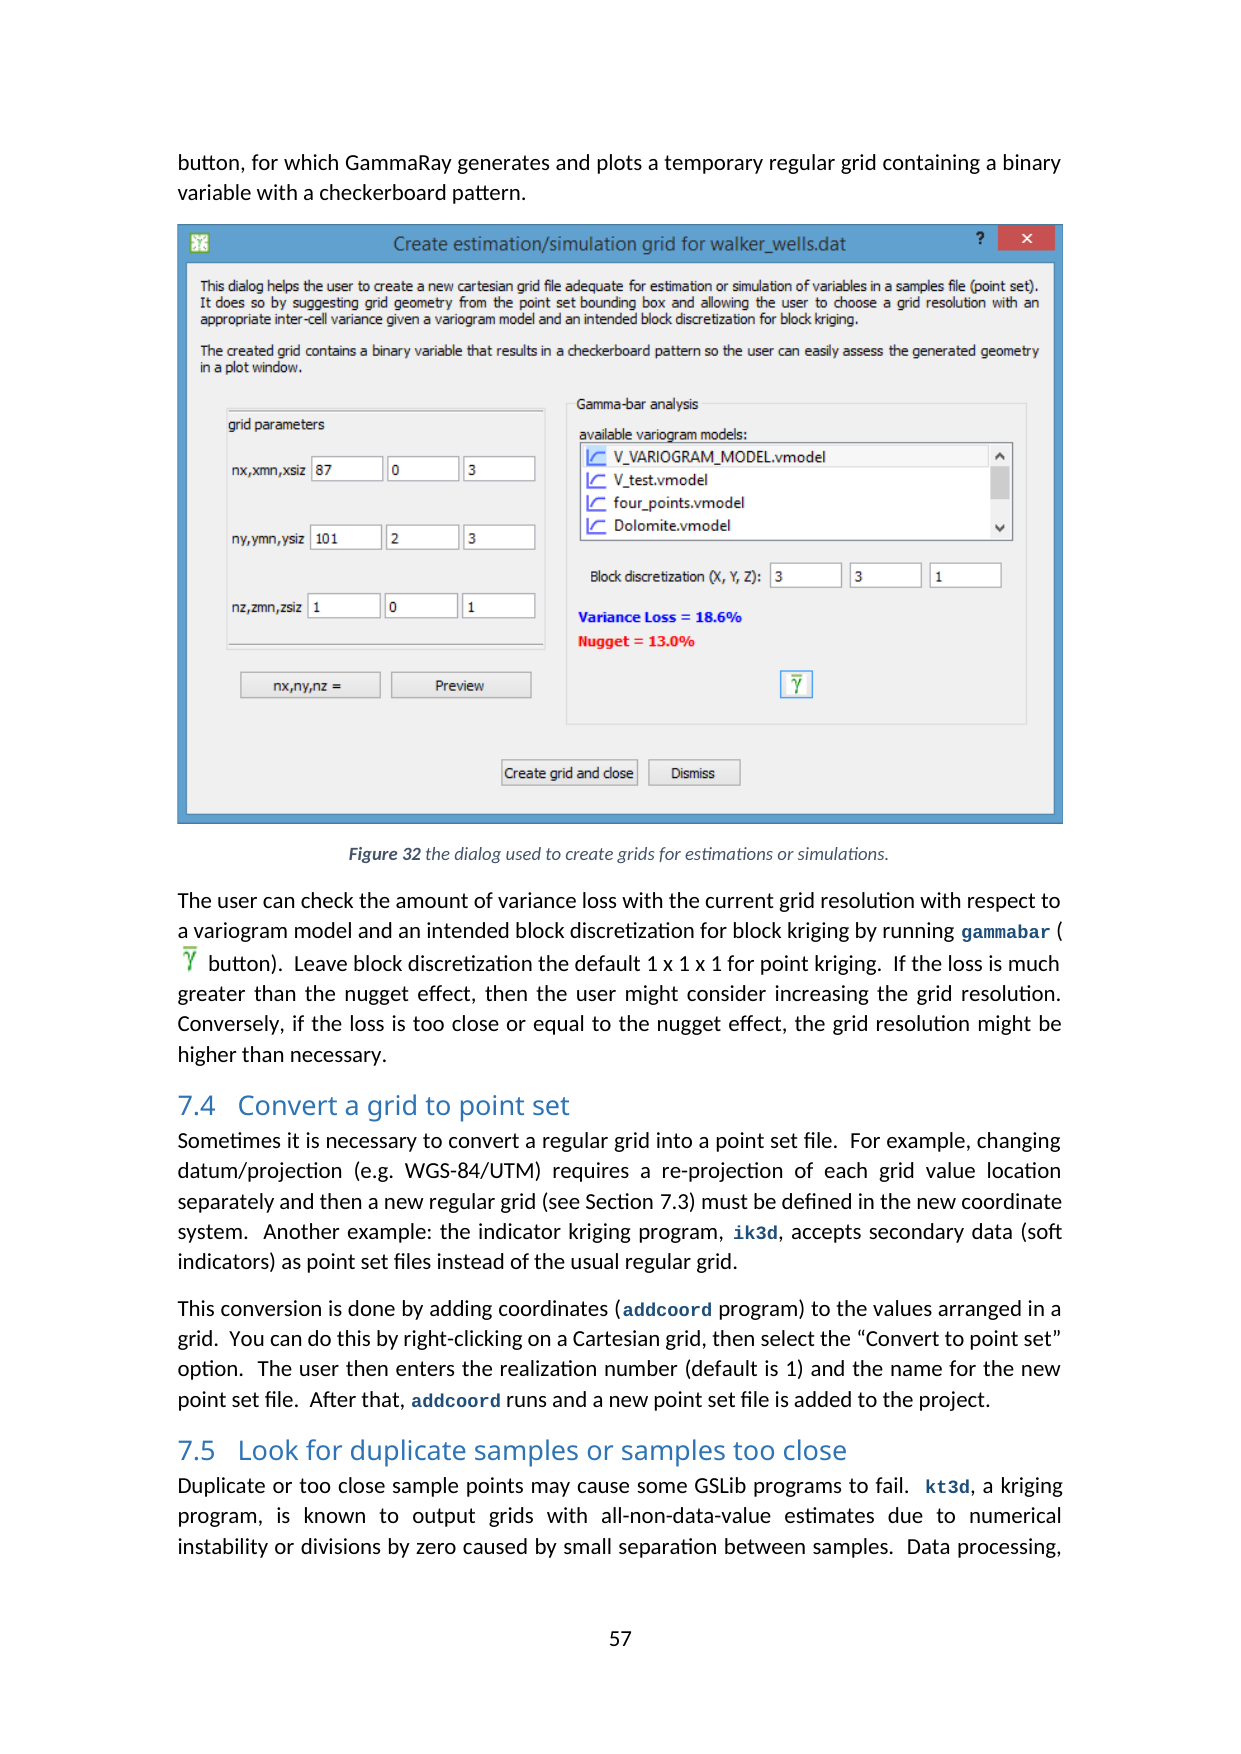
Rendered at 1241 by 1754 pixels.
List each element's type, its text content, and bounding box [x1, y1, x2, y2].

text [177, 148, 1063, 206]
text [177, 1471, 1063, 1560]
picture [177, 946, 203, 972]
text Sometimes it is necessary to convert a regular grid into a point set file. For example, changing datum/projection (e.g. WGS-84/UTM) requires a re-projection of each grid value location separately and then a new regular grid (see Section 7.3) must be defined in the new coordinate system. Another example: the indicator kriging program, ik3d, accepts secondary data (soft indicators) as point set files instead of the usual regular grid. [177, 1126, 1063, 1275]
picture [177, 224, 1063, 824]
subtitle Convert a grid to point set [177, 1087, 1063, 1123]
text Figure 32 the dialog used to create grids for estimations or simulations. [177, 842, 1063, 865]
text The user can check the amount of variance loss with the current grid resolution with respect to a variogram model and an intended block discretization for block kriging by running gammabar ( button). Leave block discretization the default 1 x 1 x 1 for point kriging. If the loss is much greater than the nugget effect, then the user might consider increasing the grid resolution. Conversely, if the loss is too close or equal to the nugget effect, the grid resolution might be higher than necessary. [177, 886, 1063, 1068]
subtitle Look for duplicate samples or samples too close [177, 1432, 1063, 1468]
text This conversion is done by adding coordinates (addcoord program) to the values arranged in a grid. You can do this by right-clicking on a Cartesian grid, then select the “Convert to point set” option. The user then enters the realization number (default is 1) and the name for the new point set file. After that, addcoord runs and a new point set file is added to the project. [177, 1294, 1063, 1413]
